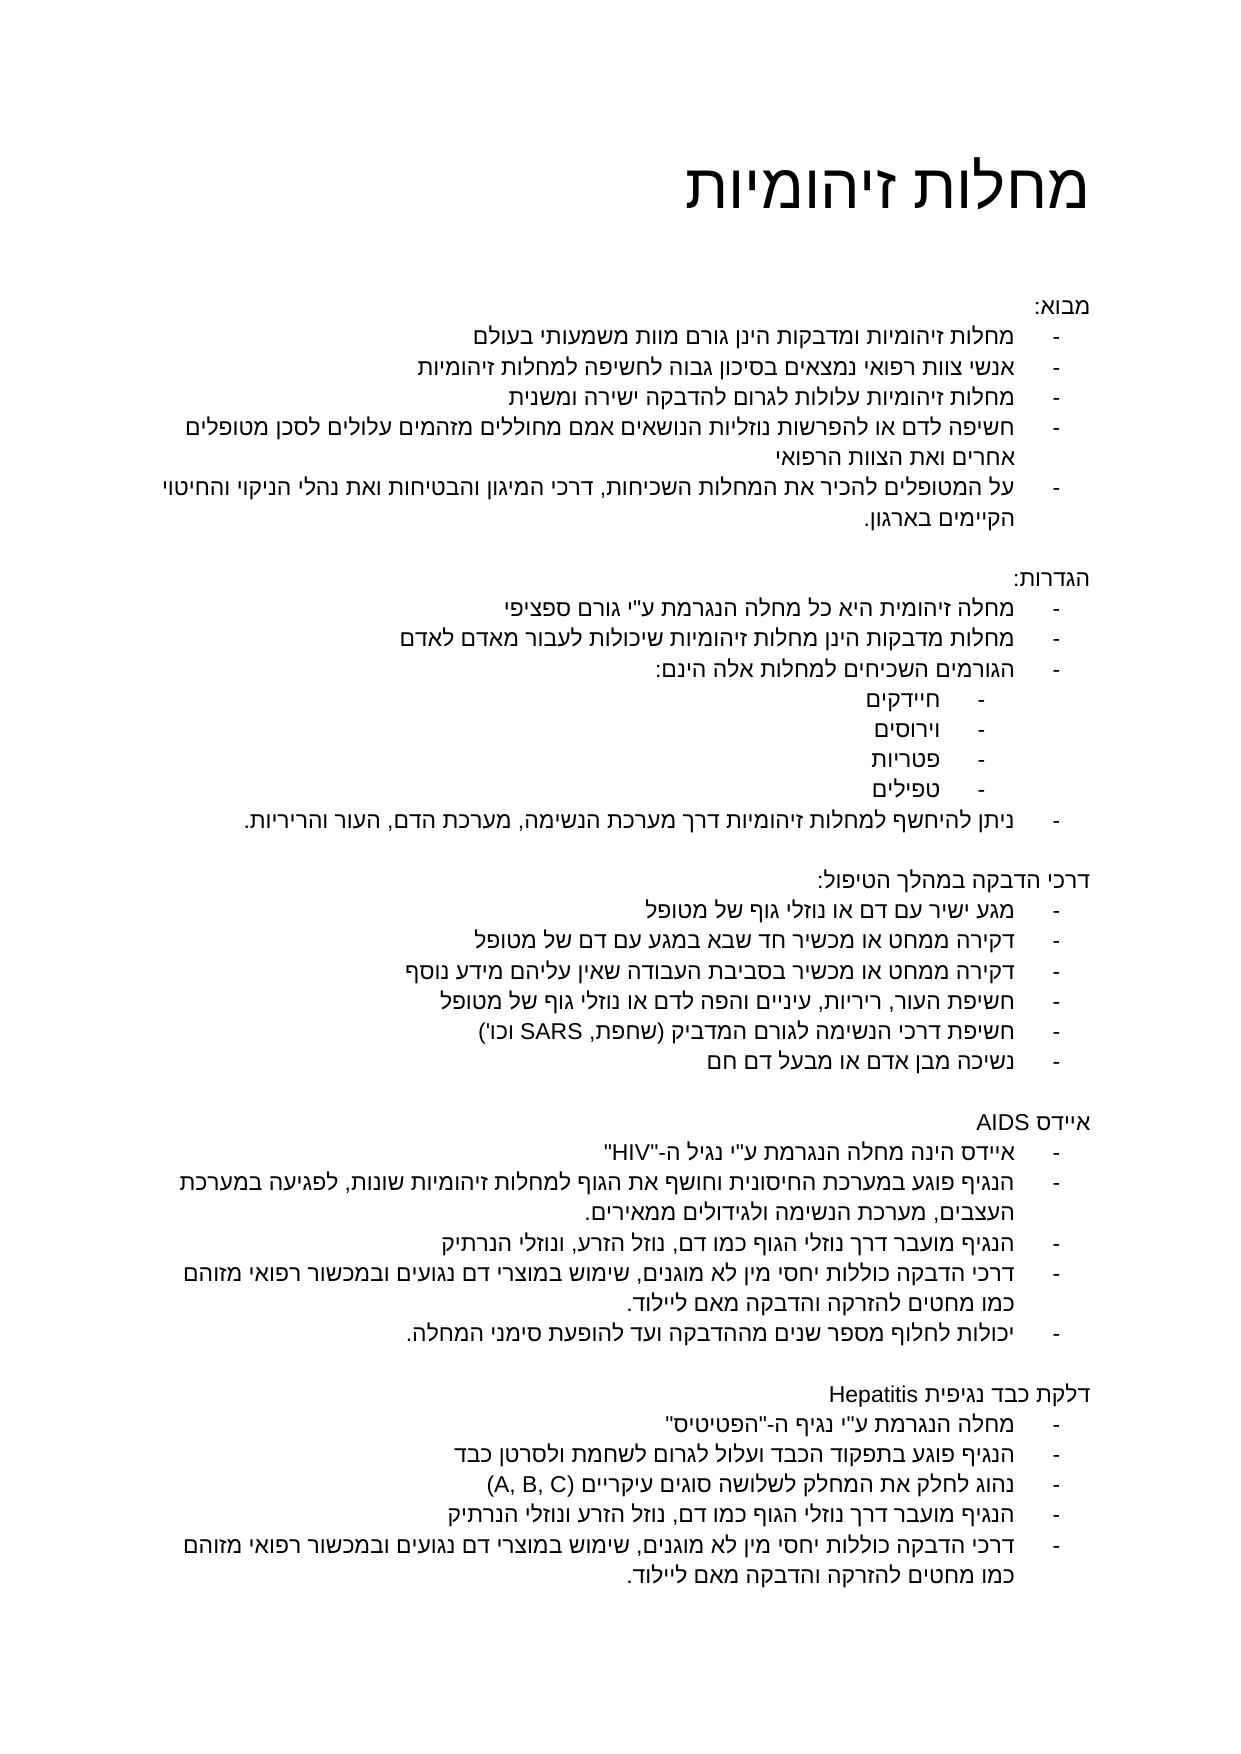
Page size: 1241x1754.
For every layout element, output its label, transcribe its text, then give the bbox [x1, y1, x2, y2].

list ניתן להיחשף למחלות זיהומיות דרך מערכת הנשימה, מערכת הדם, העור והריריות. [150, 807, 1053, 833]
list פטריות [150, 746, 978, 772]
list מחלות זיהומיות עלולות לגרום להדבקה ישירה ומשנית [150, 384, 1053, 410]
text מחלות זיהומיות [150, 150, 1090, 222]
list על המטופלים להכיר את המחלות השכיחות, דרכי המיגון והבטיחות ואת נהלי הניקוי והחיטוי הקיימים בארגון. [150, 474, 1053, 531]
list נשיכה מבן אדם או מבעל דם חם [150, 1048, 1053, 1074]
list מחלות זיהומיות ומדבקות הינן גורם מוות משמעותי בעולם [150, 323, 1053, 349]
list אנשי צוות רפואי נמצאים בסיכון גבוה לחשיפה למחלות זיהומיות [150, 353, 1053, 380]
list איידס הינה מחלה הנגרמת ע"י נגיל ה-"HIV" [150, 1139, 1053, 1165]
text דרכי הדבקה במהלך הטיפול: [150, 867, 1090, 893]
list וירוסים [150, 716, 978, 742]
list חשיפה לדם או להפרשות נוזליות הנושאים אמם מחוללים מזהמים עלולים לסכן מטופלים אחרים ואת הצוות הרפואי [150, 414, 1053, 470]
text איידס AIDS [150, 1109, 1090, 1135]
list הנגיף מועבר דרך נוזלי הגוף כמו דם, נוזל הזרע ונוזלי הנרתיק [150, 1501, 1053, 1528]
list חשיפת העור, ריריות, עיניים והפה לדם או נוזלי גוף של מטופל [150, 988, 1053, 1014]
list דקירה ממחט או מכשיר בסביבת העבודה שאין עליהם מידע נוסף [150, 958, 1053, 984]
list דרכי הדבקה כוללות יחסי מין לא מוגנים, שימוש במוצרי דם נגועים ובמכשור רפואי מזוהם כמו מחטים להזרקה והדבקה מאם ליילוד. [150, 1532, 1053, 1588]
list מחלה זיהומית היא כל מחלה הנגרמת ע"י גורם ספציפי [150, 595, 1053, 621]
list נהוג לחלק את המחלק לשלושה סוגים עיקריים (A, B, C) [150, 1471, 1053, 1497]
list חשיפת דרכי הנשימה לגורם המדביק (שחפת, SARS וכו') [150, 1018, 1053, 1044]
list חיידקים [150, 686, 978, 712]
list הנגיף מועבר דרך נוזלי הגוף כמו דם, נוזל הזרע, ונוזלי הנרתיק [150, 1229, 1053, 1256]
text דלקת כבד נגיפית Hepatitis [150, 1381, 1090, 1407]
text הגדרות: [150, 565, 1090, 591]
list דקירה ממחט או מכשיר חד שבא במגע עם דם של מטופל [150, 927, 1053, 954]
list טפילים [150, 776, 978, 803]
list הגורמים השכיחים למחלות אלה הינם: [150, 656, 1053, 682]
text מבוא: [150, 293, 1090, 319]
list הנגיף פוגע במערכת החיסונית וחושף את הגוף למחלות זיהומיות שונות, לפגיעה במערכת העצבים, מערכת הנשימה ולגידולים ממאירים. [150, 1169, 1053, 1226]
list מחלות מדבקות הינן מחלות זיהומיות שיכולות לעבור מאדם לאדם [150, 625, 1053, 652]
list יכולות לחלוף מספר שנים מההדבקה ועד להופעת סימני המחלה. [150, 1320, 1053, 1346]
list דרכי הדבקה כוללות יחסי מין לא מוגנים, שימוש במוצרי דם נגועים ובמכשור רפואי מזוהם כמו מחטים להזרקה והדבקה מאם ליילוד. [150, 1260, 1053, 1316]
list מחלה הנגרמת ע"י נגיף ה-"הפטיטיס" [150, 1411, 1053, 1437]
list מגע ישיר עם דם או נוזלי גוף של מטופל [150, 897, 1053, 923]
list הנגיף פוגע בתפקוד הכבד ועלול לגרום לשחמת ולסרטן כבד [150, 1441, 1053, 1467]
